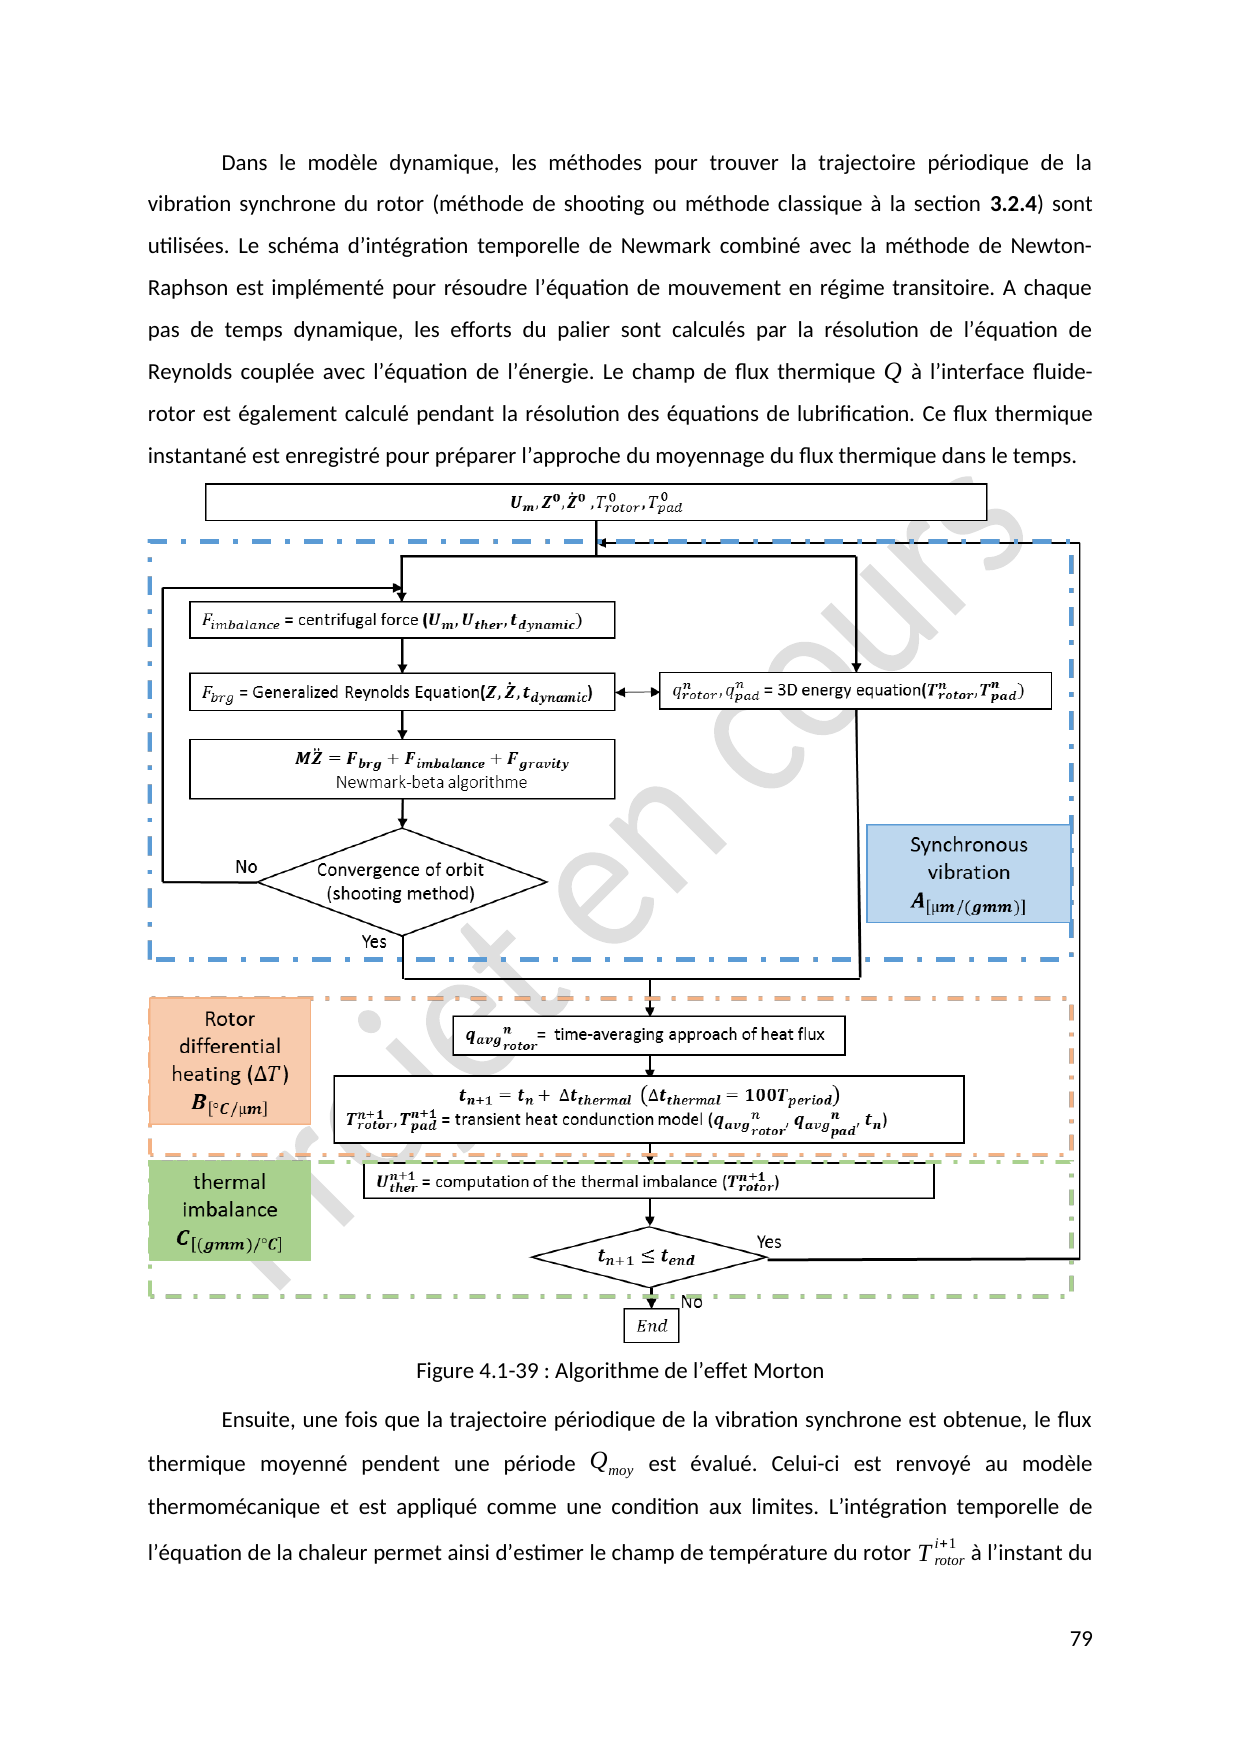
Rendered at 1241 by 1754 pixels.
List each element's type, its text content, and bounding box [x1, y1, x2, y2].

picture [147, 483, 1081, 1343]
text Dans le modèle dynamique, les méthodes pour trouver la trajectoire périodique de la vibration synchrone du rotor (méthode de shooting ou méthode classique à la section 3.2.4) sont utilisées. Le schéma d’intégration temporelle de Newmark combiné avec la méthode de Newton-Raphson est implémenté pour résoudre l’équation de mouvement en régime transitoire. A chaque pas de temps dynamique, les efforts du palier sont calculés par la résolution de l’équation de Reynolds couplée avec l’équation de l’énergie. Le champ de flux thermique à l’interface fluide-rotor est également calculé pendant la résolution des équations de lubrification. Ce flux thermique instantané est enregistré pour préparer l’approche du moyennage du flux thermique dans le temps. [148, 148, 1093, 469]
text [148, 1405, 1093, 1569]
